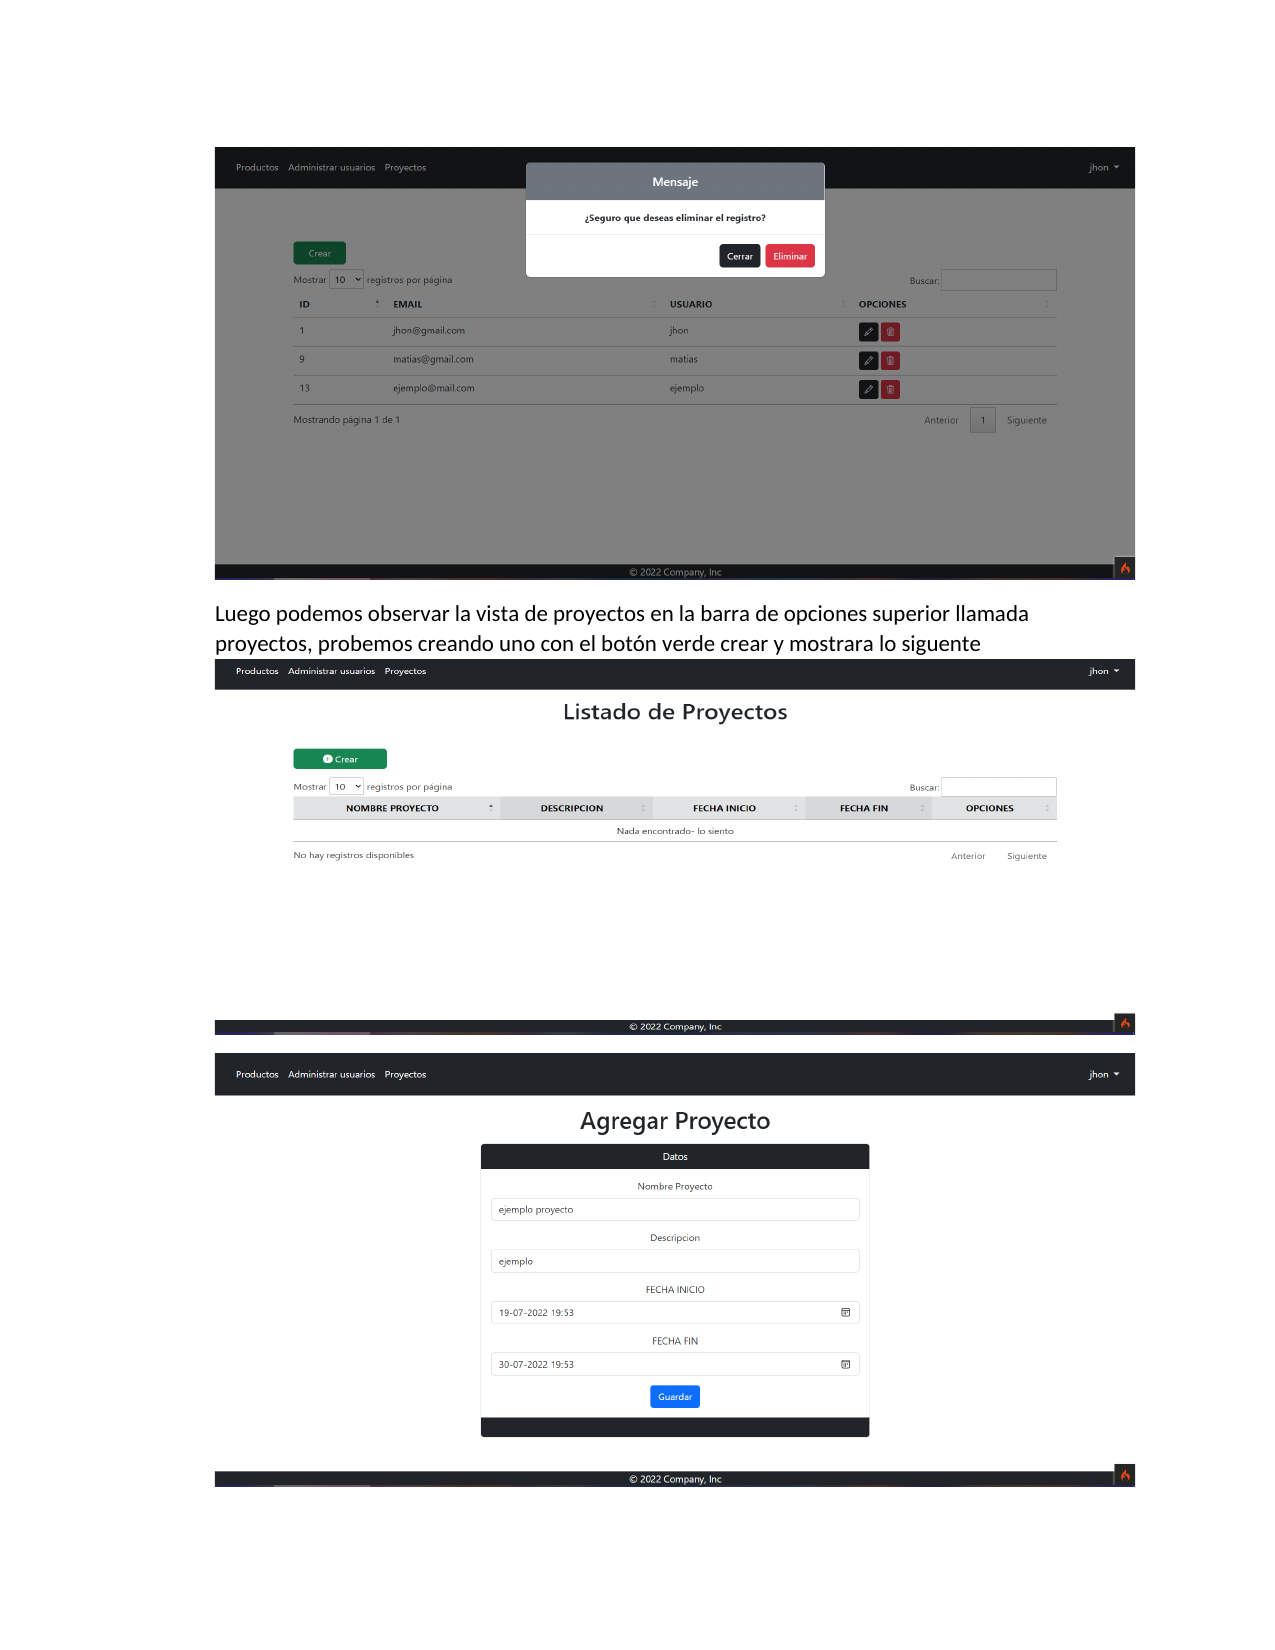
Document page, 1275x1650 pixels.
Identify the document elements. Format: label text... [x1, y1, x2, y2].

picture [214, 659, 1136, 1035]
text Luego podemos observar la vista de proyectos en la barra de opciones superior llamada proyectos, probemos creando uno con el botón verde crear y mostrara lo siguente [215, 599, 1098, 659]
picture [214, 1053, 1136, 1487]
picture [214, 147, 1136, 580]
